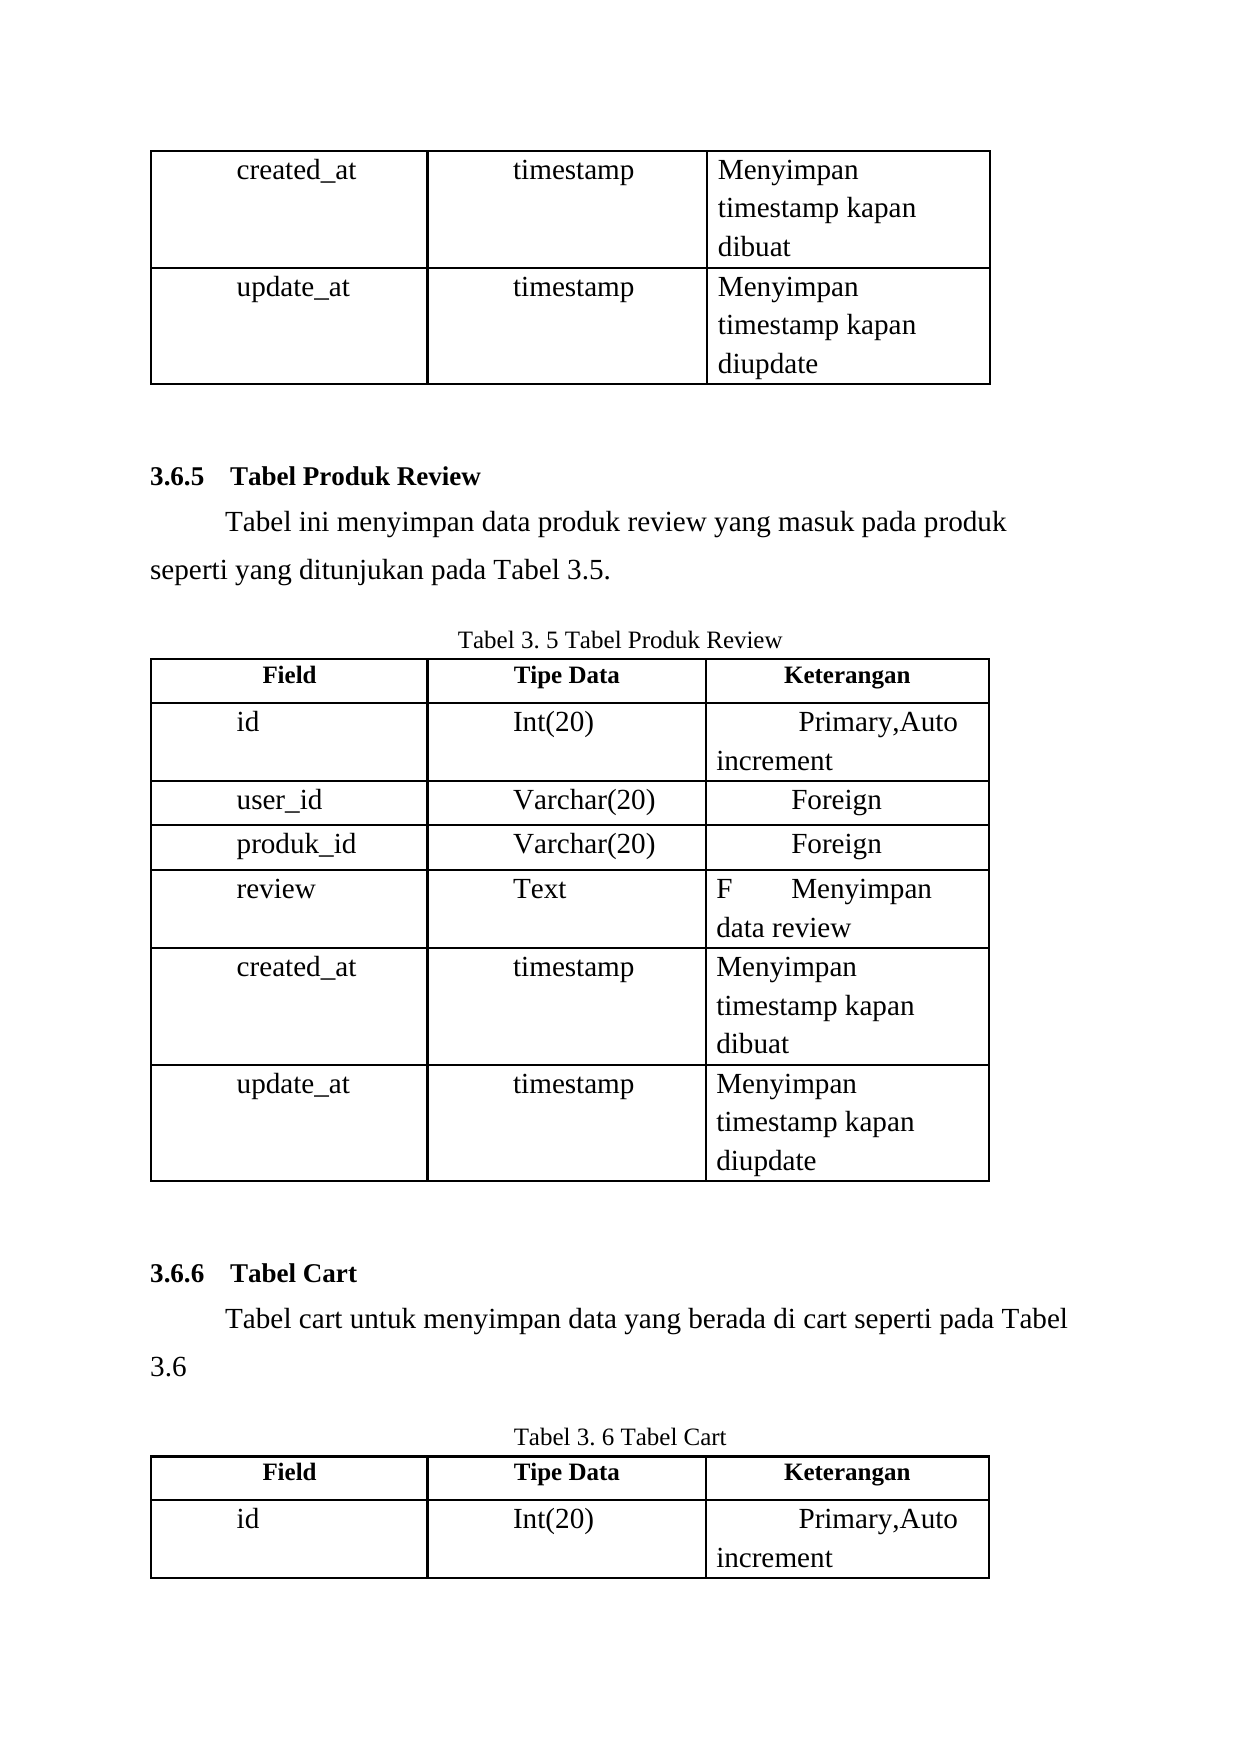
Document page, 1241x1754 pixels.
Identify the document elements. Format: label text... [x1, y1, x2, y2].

table_cell timestamp [429, 269, 706, 383]
table_cell Varchar(20) [429, 826, 705, 869]
table_cell Varchar(20) [429, 782, 705, 824]
table_cell produk_id [152, 826, 426, 869]
table_cell Menyimpan timestamp kapan diupdate [708, 269, 989, 383]
table_cell created_at [152, 949, 426, 1064]
table_header Keterangan [707, 660, 988, 702]
table_cell id [152, 1501, 426, 1577]
table_cell Menyimpan timestamp kapan dibuat [708, 152, 989, 267]
table_cell Primary,Auto increment [707, 1501, 988, 1577]
table_cell id [152, 704, 426, 780]
table_cell Int(20) [429, 704, 705, 780]
table_cell timestamp [429, 1066, 705, 1180]
table_cell F Menyimpan data review [707, 871, 988, 947]
table_cell timestamp [429, 949, 705, 1064]
table_header Tipe Data [429, 660, 705, 702]
table_header Field [152, 1458, 426, 1499]
table_cell Menyimpan timestamp kapan dibuat [707, 949, 988, 1064]
table_cell update_at [152, 269, 426, 383]
table_cell Menyimpan timestamp kapan diupdate [707, 1066, 988, 1180]
table_cell created_at [152, 152, 426, 267]
table_cell update_at [152, 1066, 426, 1180]
subtitle 3.6.5 Tabel Produk Review [150, 460, 1090, 491]
table_cell Primary,Auto increment [707, 704, 988, 780]
text Tabel cart untuk menyimpan data yang berada di cart seperti pada Tabel 3.6 [150, 1301, 1076, 1383]
table_header Tipe Data [429, 1458, 705, 1499]
table_cell timestamp [429, 152, 706, 267]
subtitle 3.6.6 Tabel Cart [150, 1257, 1090, 1288]
table_cell Foreign [707, 782, 988, 824]
table_cell Int(20) [429, 1501, 705, 1577]
table_cell user_id [152, 782, 426, 824]
table_cell review [152, 871, 426, 947]
text Tabel ini menyimpan data produk review yang masuk pada produk seperti yang ditunjukan pada Tabel 3.5. [150, 504, 1076, 586]
table_header Keterangan [707, 1458, 988, 1499]
text Tabel 3. 5 Tabel Produk Review [150, 625, 1090, 654]
table_cell Foreign [707, 826, 988, 869]
table_header Field [152, 660, 426, 702]
text Tabel 3. 6 Tabel Cart [150, 1422, 1090, 1451]
table_cell Text [429, 871, 705, 947]
